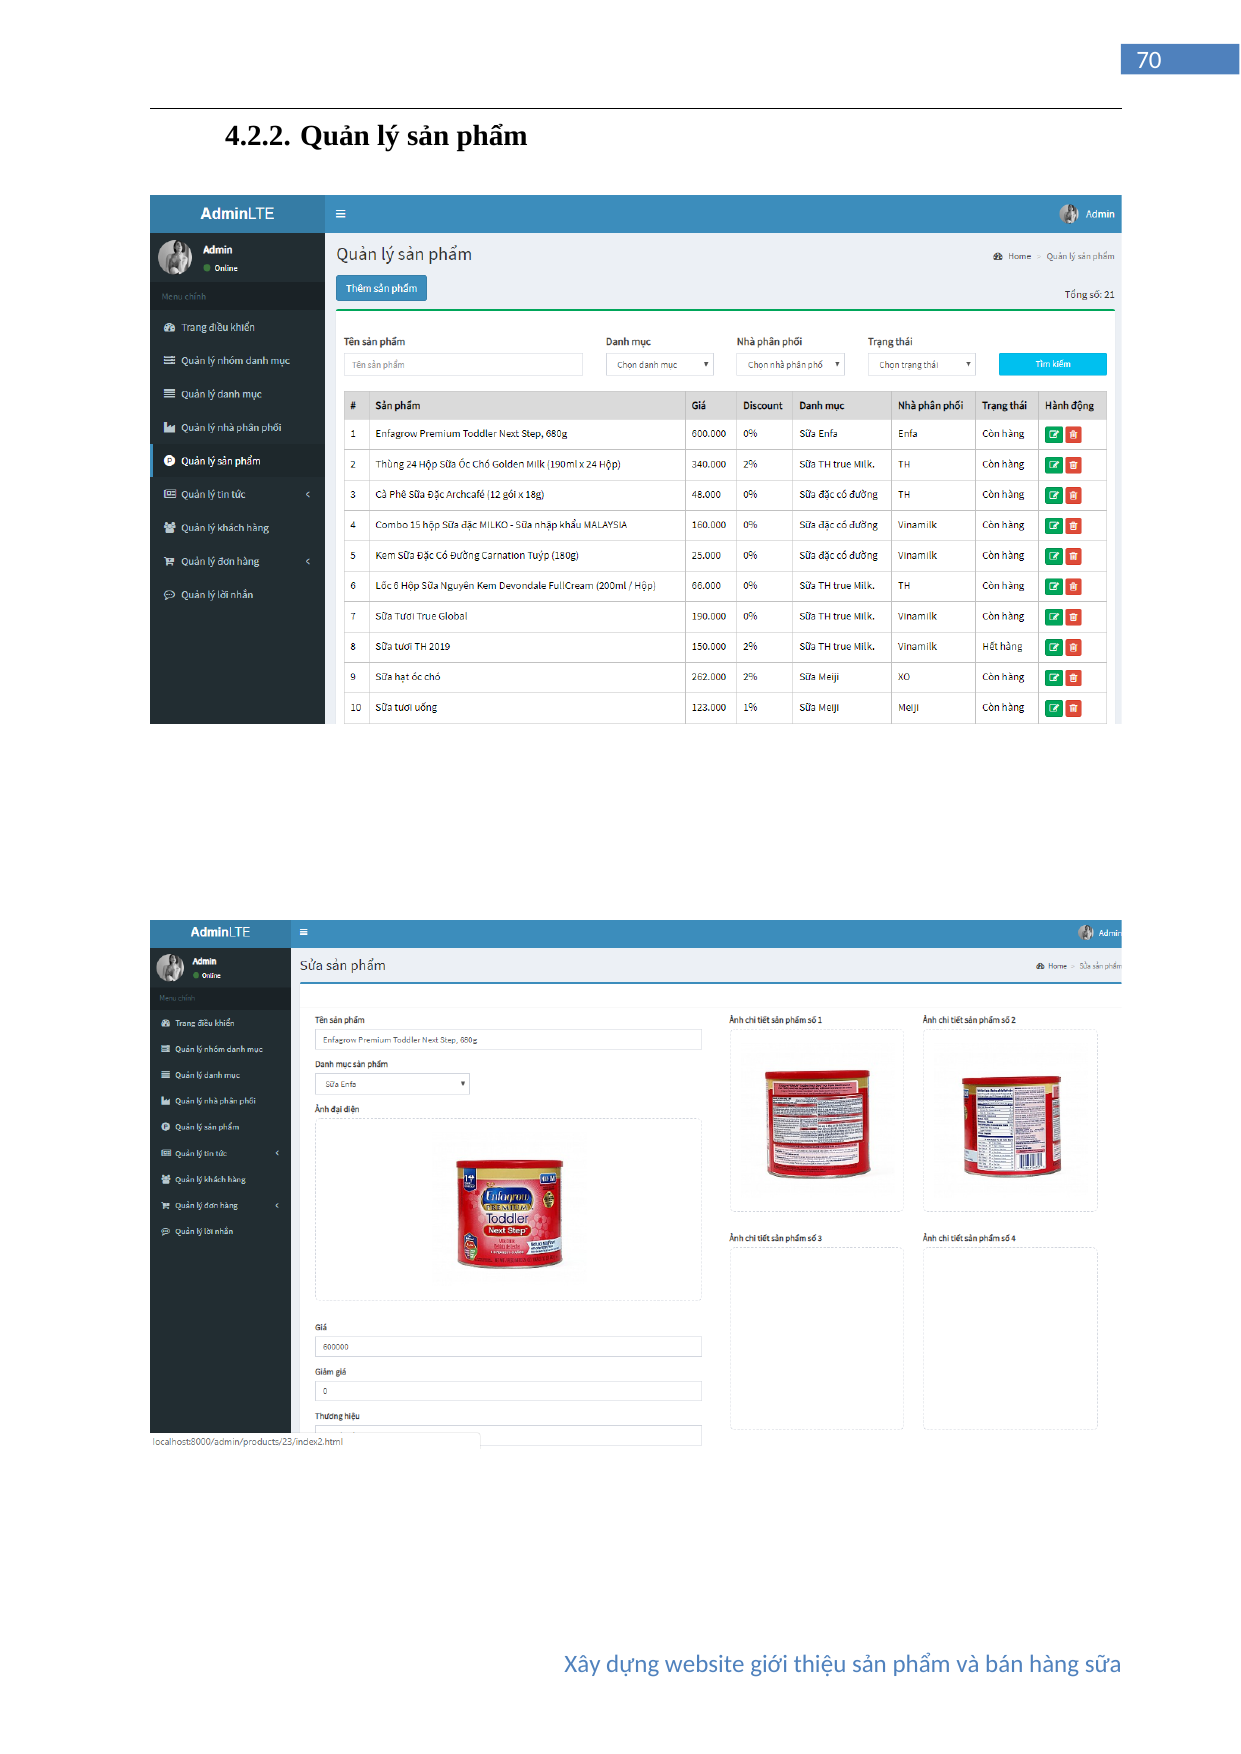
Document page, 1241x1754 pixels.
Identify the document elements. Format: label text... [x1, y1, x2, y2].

picture [150, 920, 1122, 1449]
list Quản lý sản phẩm [225, 118, 1122, 152]
picture [150, 195, 1122, 724]
